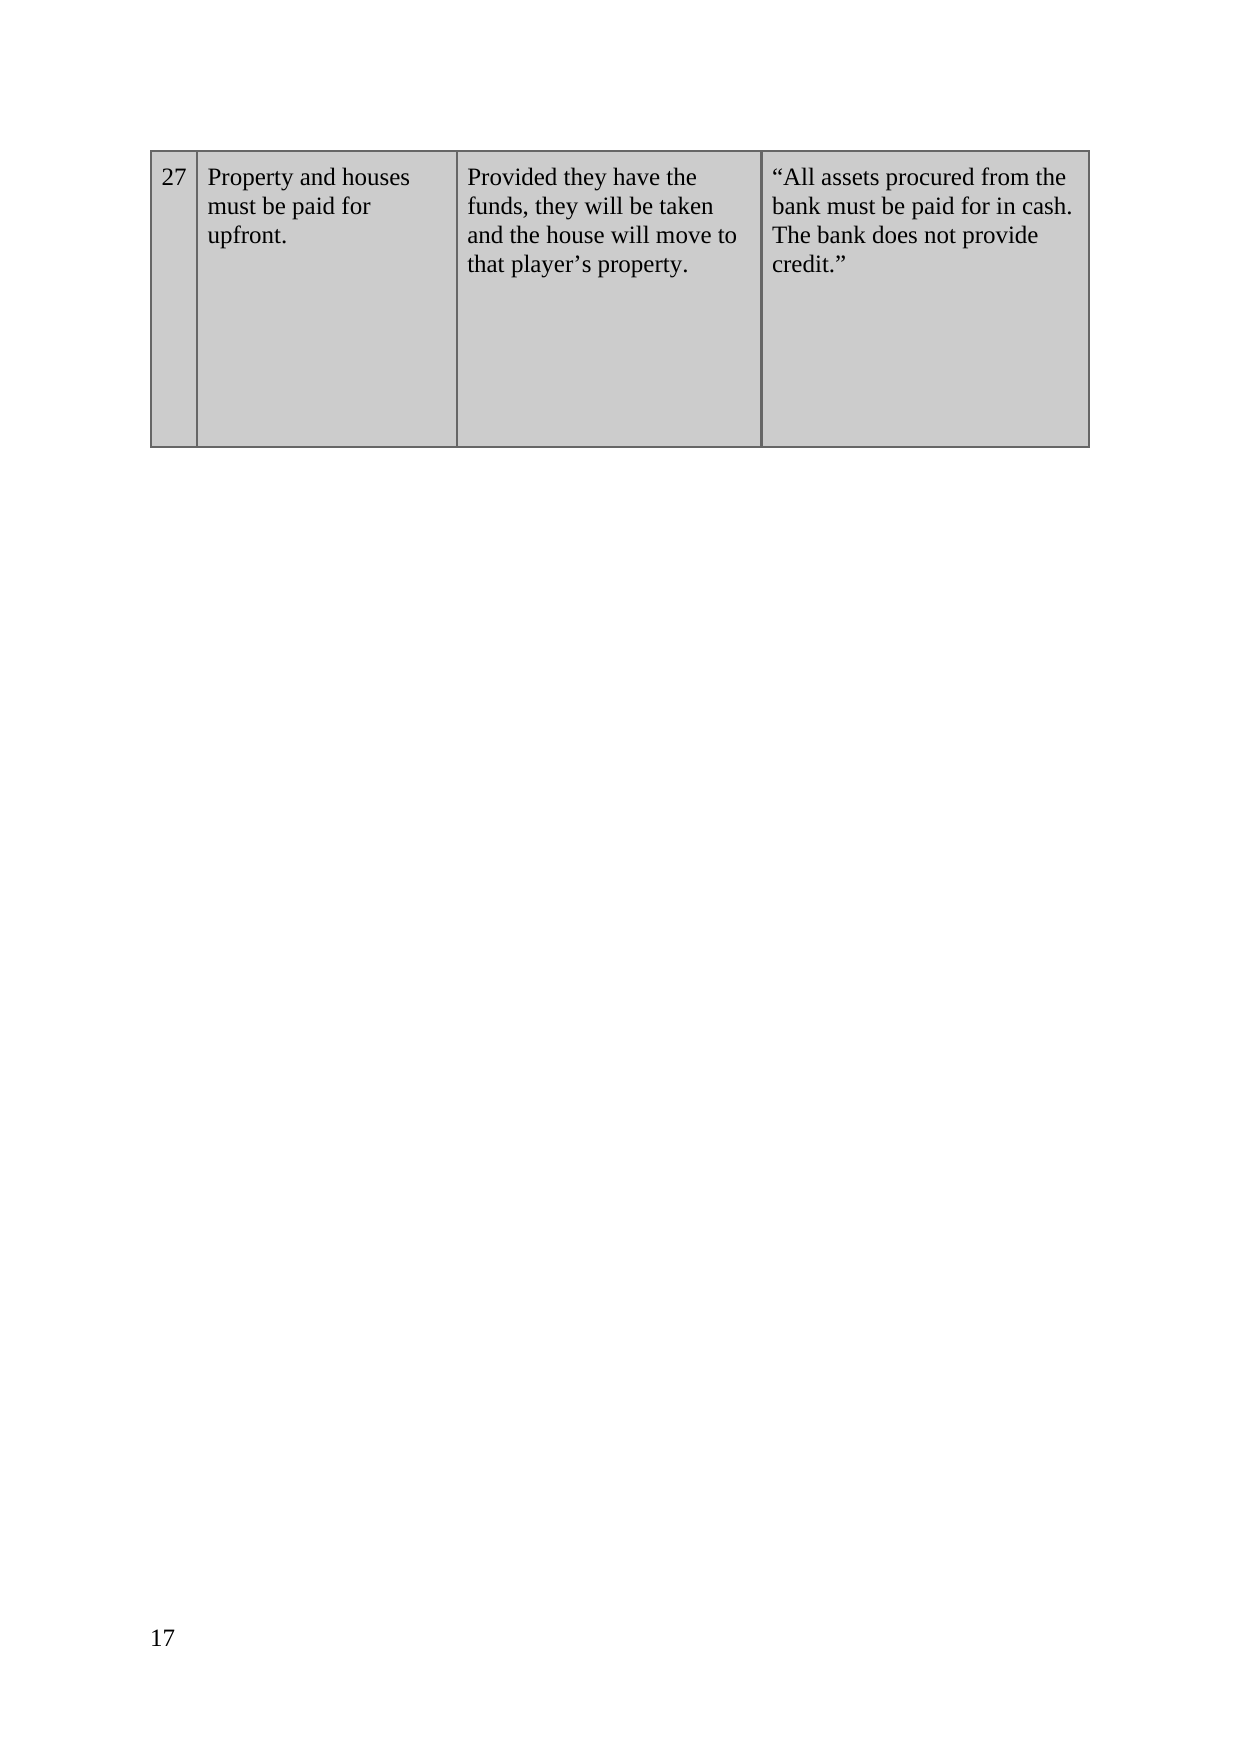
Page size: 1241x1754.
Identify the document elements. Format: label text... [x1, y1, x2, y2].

table_cell Property and houses must be paid for upfront. [198, 152, 456, 446]
table_cell Provided they have the funds, they will be taken and the house will move to that player’s property. [458, 152, 760, 446]
table_cell 27 [152, 152, 196, 446]
table_cell “All assets procured from the bank must be paid for in cash. The bank does not provide credit.” [763, 152, 1088, 446]
